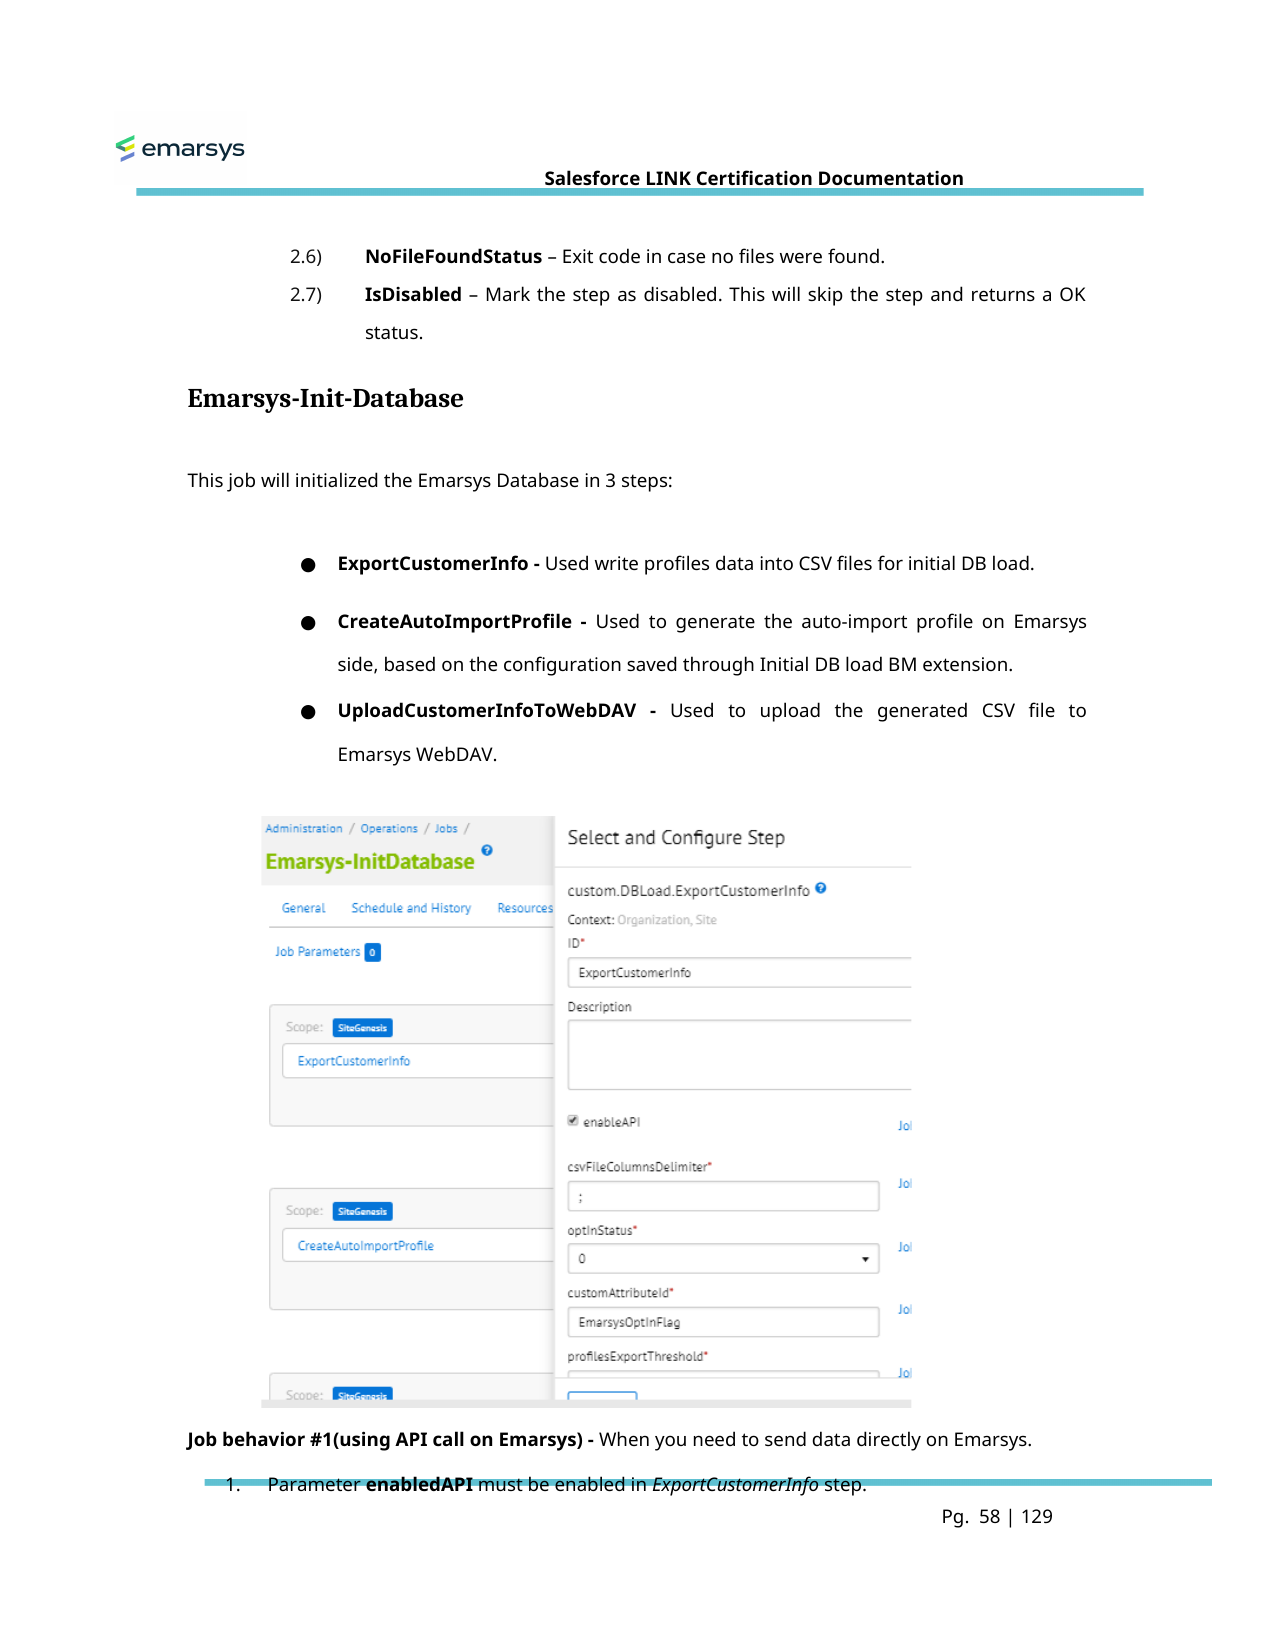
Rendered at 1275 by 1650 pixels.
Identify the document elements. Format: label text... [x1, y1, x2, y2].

text Job behavior #1(using API call on Emarsys) - When you need to send data directly on Emarsys. [187, 1427, 1087, 1452]
picture [1087, 1479, 1212, 1486]
picture [113, 111, 247, 185]
list ExportCustomerInfo - Used write profiles data into CSV files for initial DB load. [300, 543, 1087, 581]
picture [136, 188, 1144, 196]
list UploadCustomerInfoToWebDAV - Used to upload the generated CSV file to Emarsys WebDAV. [300, 690, 1087, 766]
text This job will initialized the Emarsys Database in 3 steps: [187, 467, 1087, 492]
list CreateAutoImportProfile - Used to generate the auto-import profile on Emarsys side, based on the configuration saved through Initial DB load BM extension. [300, 600, 1087, 677]
picture [261, 816, 912, 1408]
subtitle Emarsys-Init-Database [187, 383, 1087, 414]
list IsDisabled – Mark the step as disabled. This will skip the step and returns a OK status. [290, 281, 1087, 345]
list NoFileFoundStatus – Exit code in case no files were found. [290, 243, 1087, 269]
list Parameter enabledAPI must be enabled in ExportCustomerInfo step. [225, 1471, 1087, 1497]
picture [204, 1479, 225, 1486]
